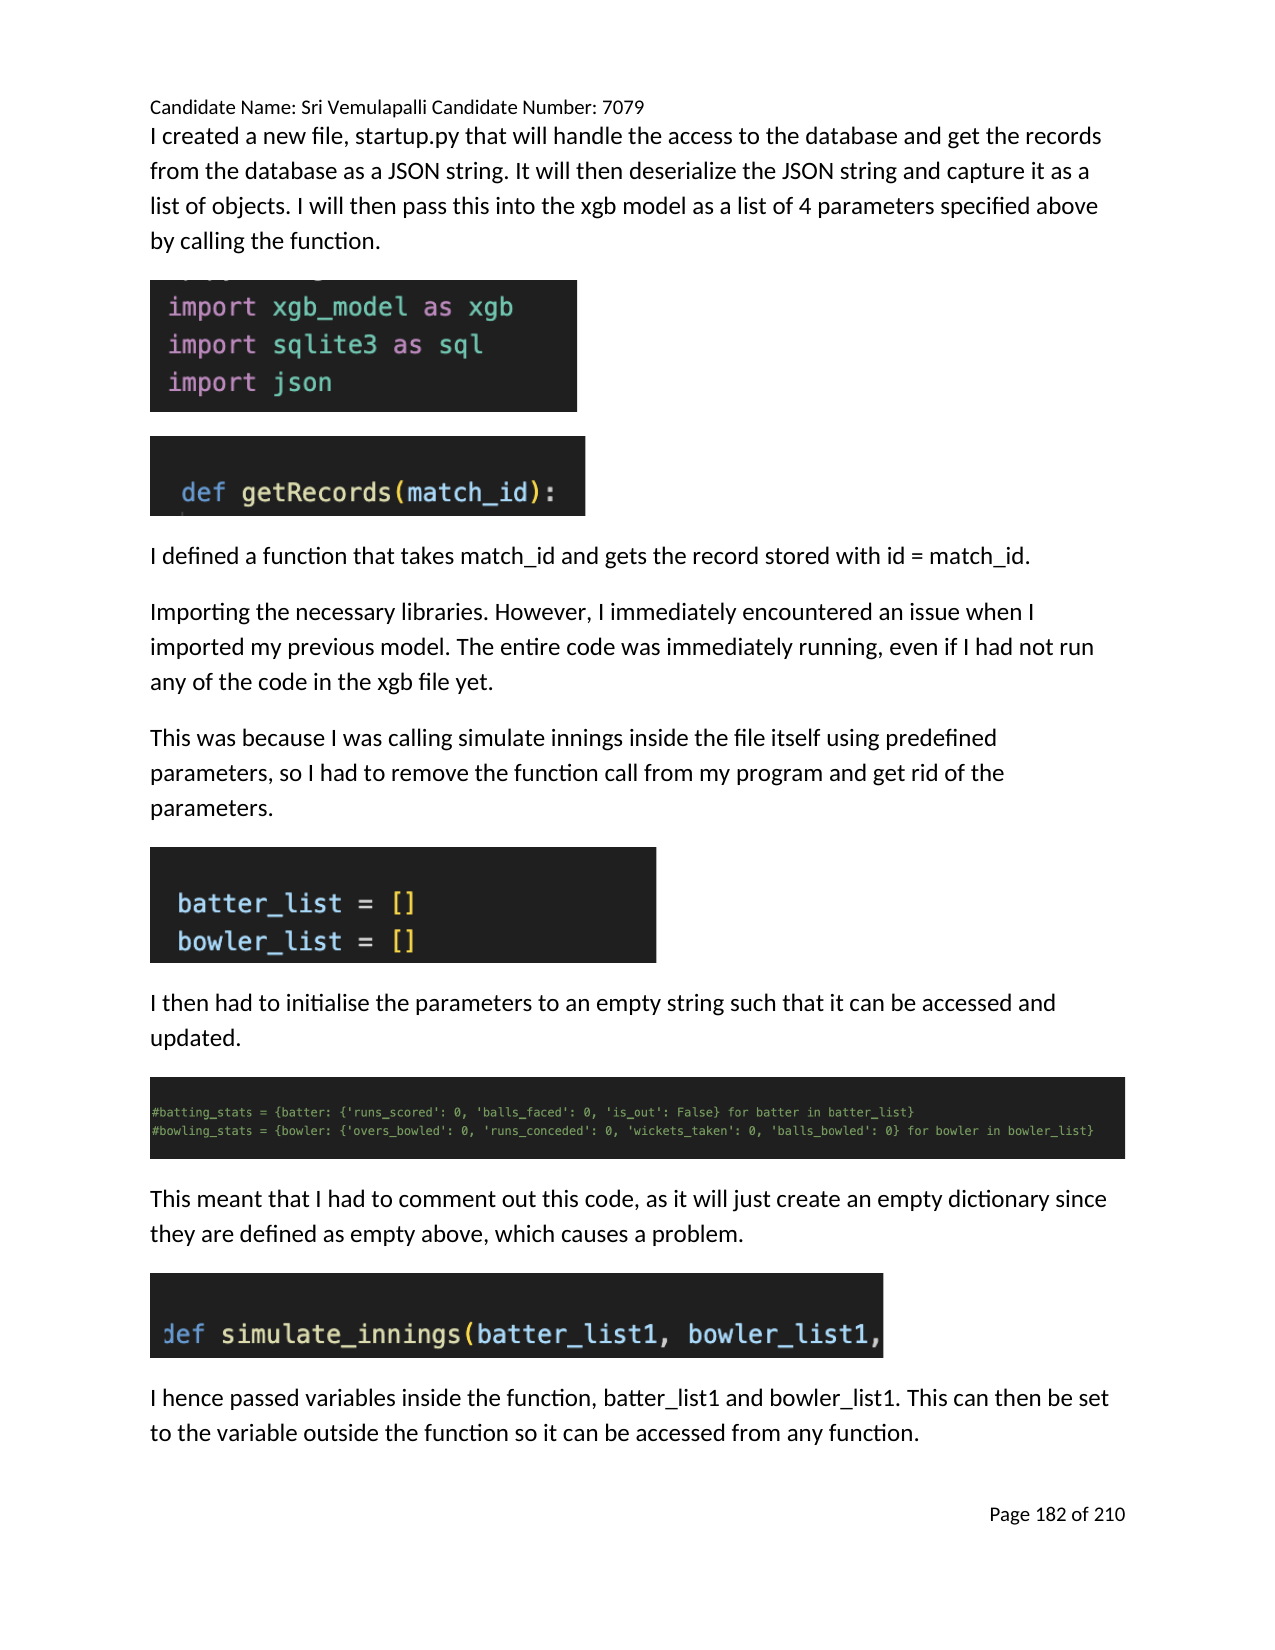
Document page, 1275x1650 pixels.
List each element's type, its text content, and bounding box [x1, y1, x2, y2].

text This meant that I had to comment out this code, as it will just create an empty dictionary since they are defined as empty above, which causes a problem. [150, 1183, 1125, 1248]
picture [150, 1077, 1125, 1159]
text I defined a function that takes match_id and gets the record stored with id = match_id. [150, 540, 1125, 571]
text This was because I was calling simulate innings inside the file itself using predefined parameters, so I had to remove the function call from my program and get rid of the parameters. [150, 722, 1125, 823]
text I hence passed variables inside the function, batter_list1 and bowler_list1. This can then be set to the variable outside the function so it can be accessed from any function. [150, 1382, 1125, 1447]
text I then had to initialise the parameters to an empty string such that it can be accessed and updated. [150, 987, 1125, 1053]
text I created a new file, startup.py that will handle the access to the database and get the records from the database as a JSON string. It will then deserialize the JSON string and capture it as a list of objects. I will then pass this into the xgb model as a list of 4 parameters specified above by calling the function. [150, 120, 1125, 256]
picture [150, 280, 578, 412]
picture [150, 436, 586, 516]
picture [150, 847, 657, 963]
picture [150, 1273, 884, 1358]
text Importing the necessary libraries. However, I immediately encountered an issue when I imported my previous model. The entire code was immediately running, even if I had not run any of the code in the xgb file yet. [150, 596, 1125, 697]
